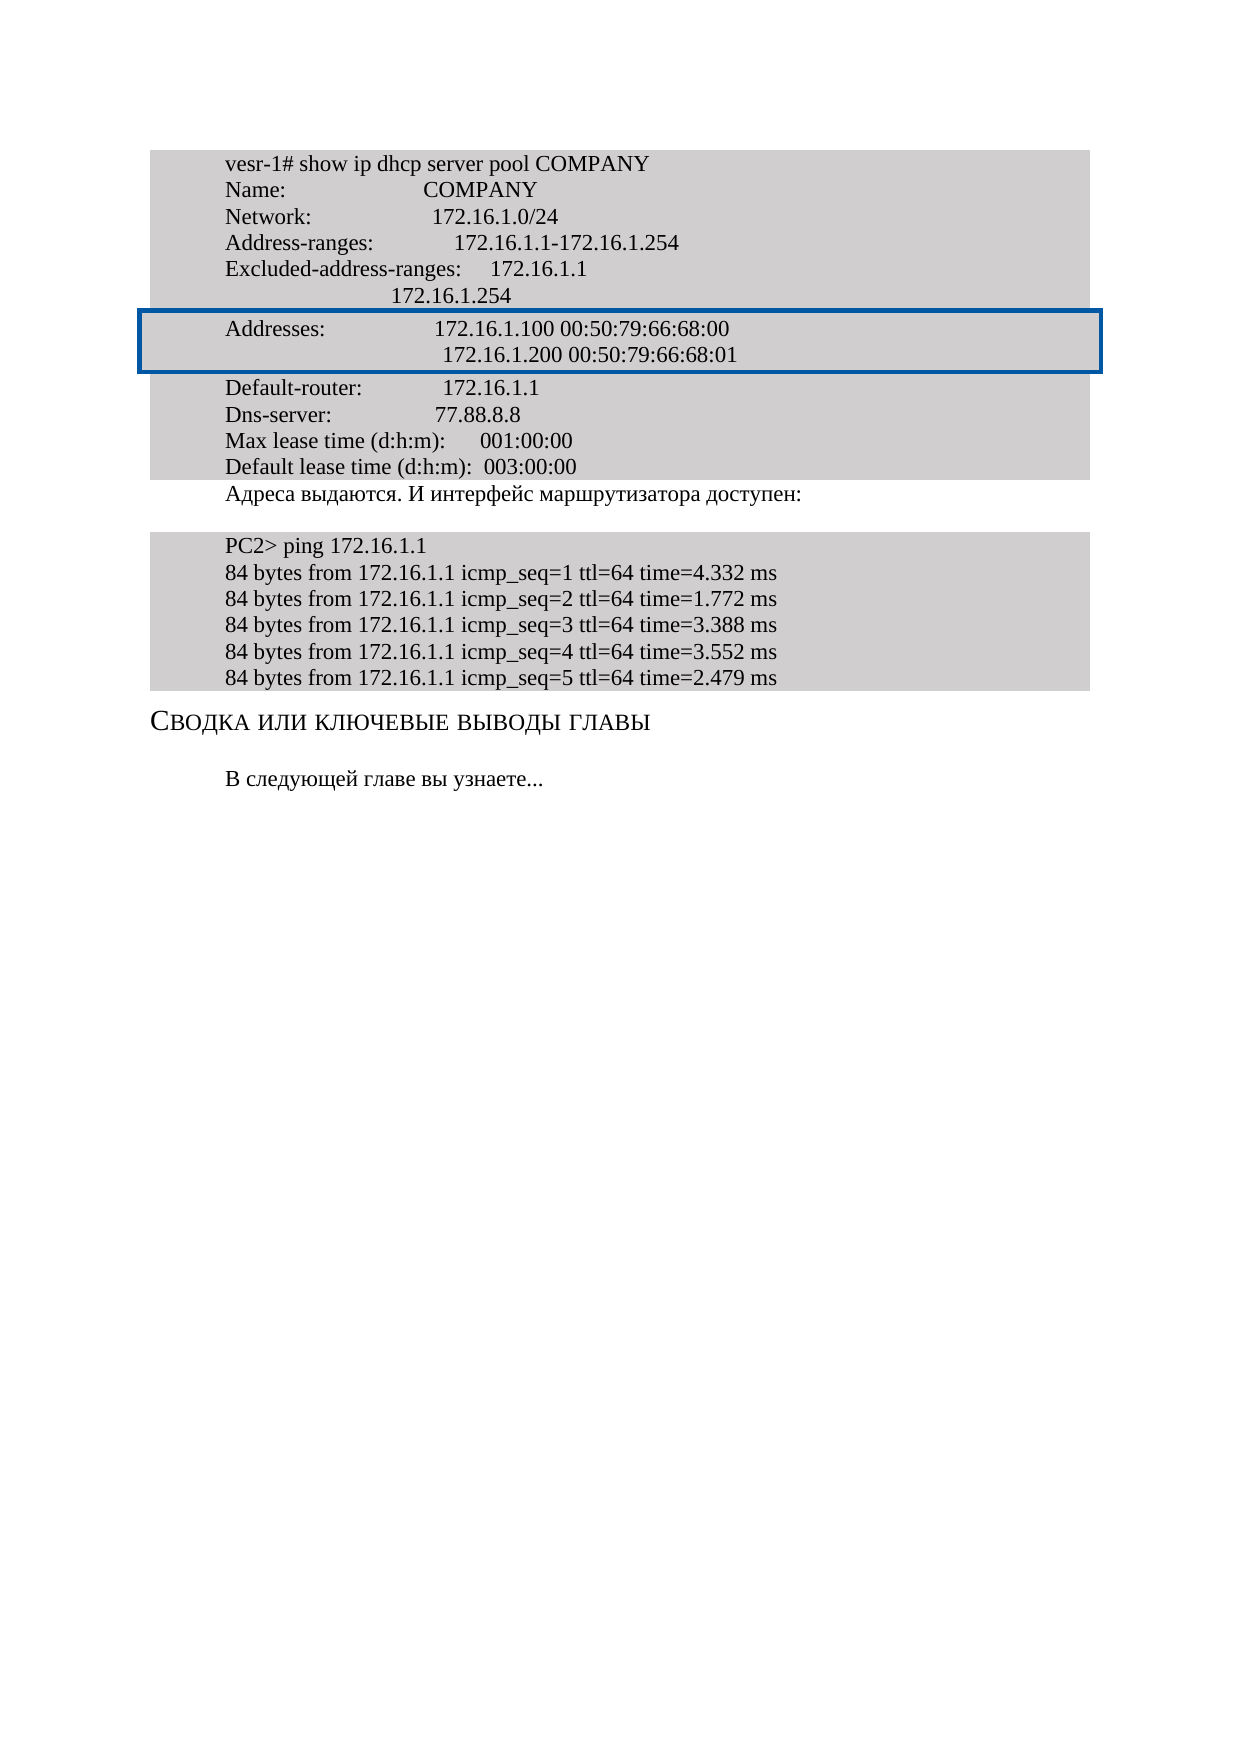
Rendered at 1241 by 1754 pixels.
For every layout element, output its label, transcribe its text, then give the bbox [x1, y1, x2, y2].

text Dns-server: 77.88.8.8 [150, 401, 1090, 427]
text Address-ranges: 172.16.1.1-172.16.1.254 [150, 229, 1090, 255]
text 84 bytes from 172.16.1.1 icmp_seq=3 ttl=64 time=3.388 ms [150, 612, 1090, 638]
text Max lease time (d:h:m): 001:00:00 [150, 427, 1090, 453]
text 84 bytes from 172.16.1.1 icmp_seq=4 ttl=64 time=3.552 ms [150, 638, 1090, 664]
text 172.16.1.200 00:50:79:66:68:01 [142, 334, 1099, 370]
text Network: 172.16.1.0/24 [150, 203, 1090, 229]
text 172.16.1.254 [150, 282, 1090, 308]
text vesr-1# show ip dhcp server pool COMPANY [150, 150, 1090, 176]
text Addresses: 172.16.1.100 00:50:79:66:68:00 [142, 313, 1099, 334]
text Адреса выдаются. И интерфейс маршрутизатора доступен: [150, 480, 1090, 506]
text PC2> ping 172.16.1.1 [150, 532, 1090, 559]
text Default-router: 172.16.1.1 [150, 374, 1090, 401]
text 84 bytes from 172.16.1.1 icmp_seq=1 ttl=64 time=4.332 ms [150, 559, 1090, 585]
text 84 bytes from 172.16.1.1 icmp_seq=2 ttl=64 time=1.772 ms [150, 585, 1090, 612]
text 84 bytes from 172.16.1.1 icmp_seq=5 ttl=64 time=2.479 ms [150, 664, 1090, 691]
text Excluded-address-ranges: 172.16.1.1 [150, 255, 1090, 282]
text Name: COMPANY [150, 176, 1090, 203]
text Default lease time (d:h:m): 003:00:00 [150, 453, 1090, 480]
